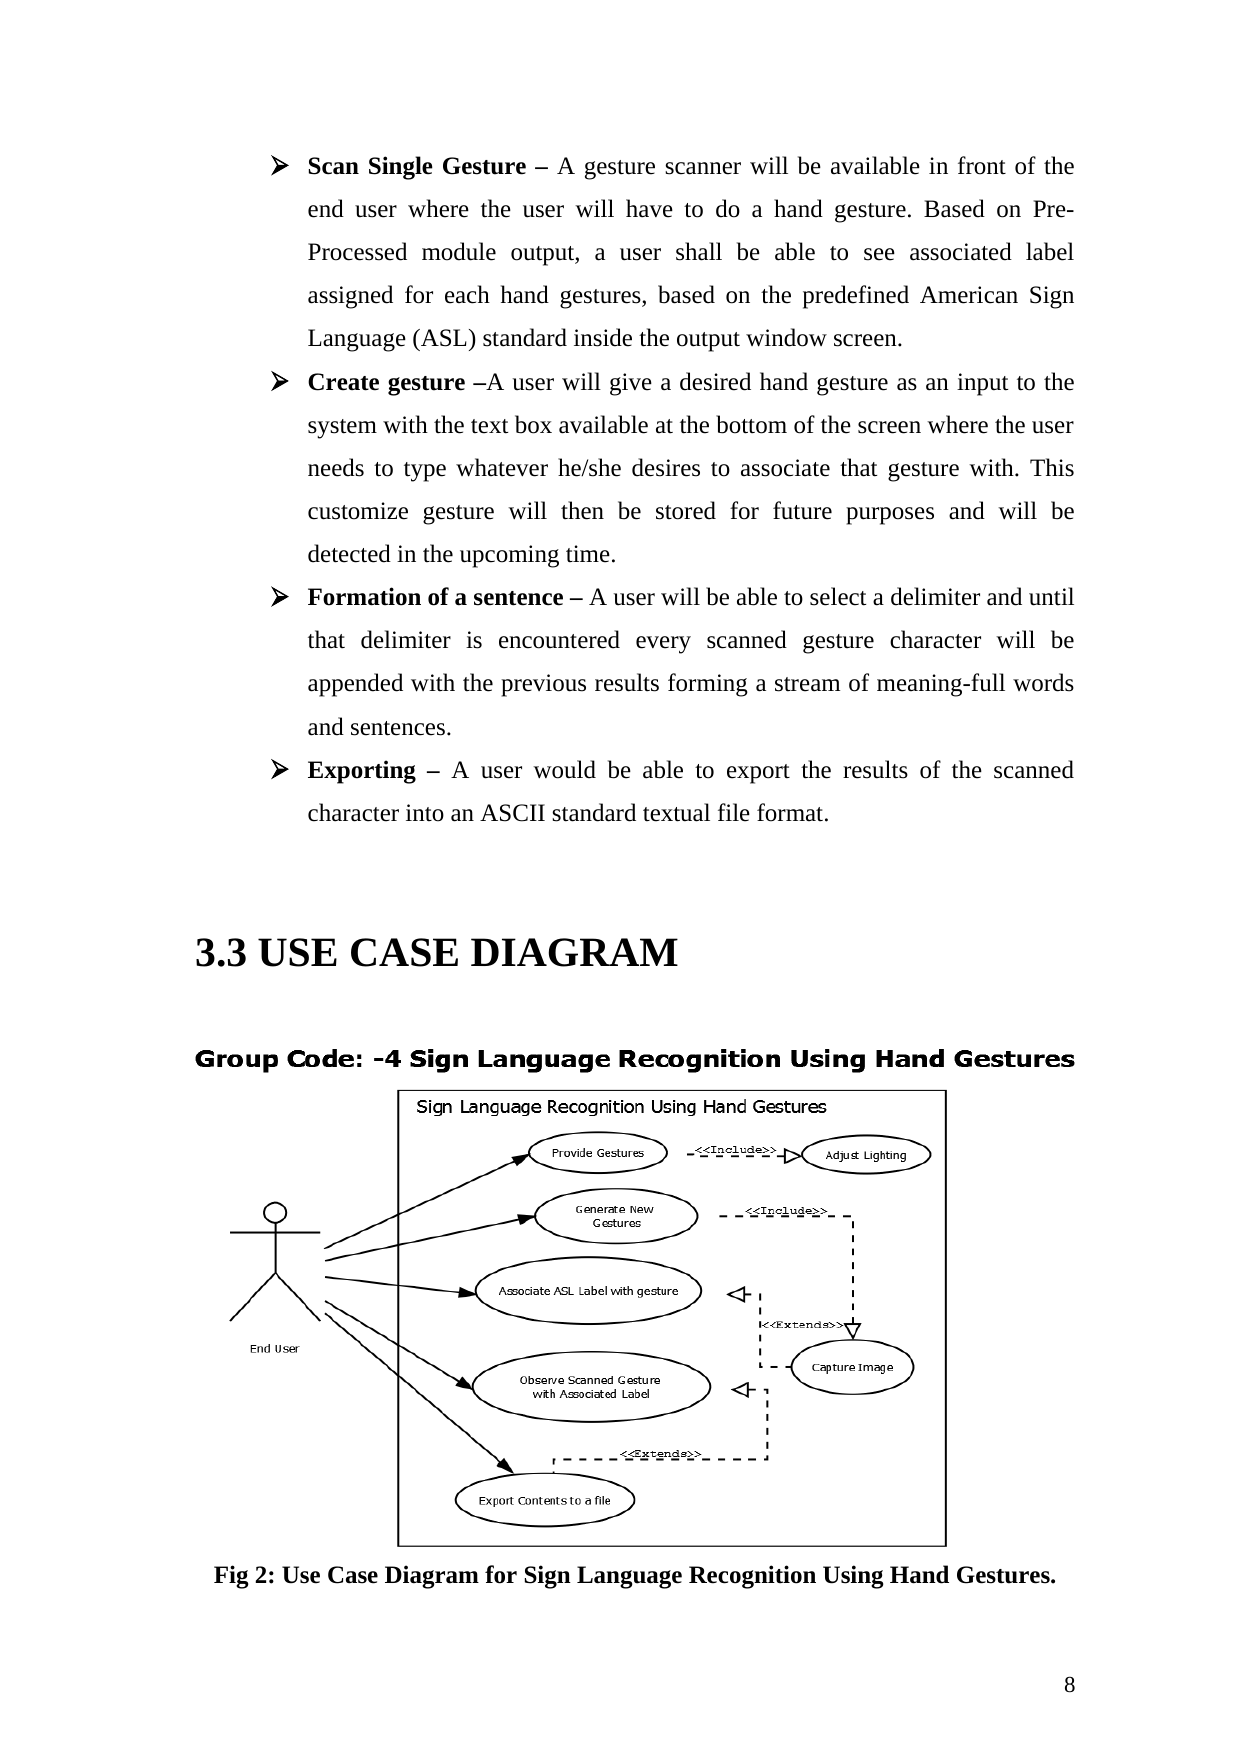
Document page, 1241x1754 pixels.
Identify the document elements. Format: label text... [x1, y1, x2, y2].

picture [195, 1042, 1076, 1547]
list Create gesture –A user will give a desired hand gesture as an input to the system with the text box available at the bottom of the screen where the user needs to type whatever he/she desires to associate that gesture with. This customize gesture will then be stored for future purposes and will be detected in the upcoming time. [270, 367, 1075, 568]
text Fig 2: Use Case Diagram for Sign Language Recognition Using Hand Gestures. [195, 1560, 1075, 1589]
text 3.3 USE CASE DIAGRAM [195, 927, 1075, 975]
list Formation of a sentence – A user will be able to select a delimiter and until that delimiter is encountered every scanned gesture character will be appended with the previous results forming a stream of meaning-full words and sentences. [270, 582, 1075, 740]
list Scan Single Gesture – A gesture scanner will be available in front of the end user where the user will have to do a hand gesture. Based on Pre-Processed module output, a user shall be able to see associated label assigned for each hand gestures, based on the predefined American Sign Language (ASL) standard inside the output window screen. [270, 151, 1075, 352]
list Exporting – A user would be able to export the results of the scanned character into an ASCII standard textual file format. [270, 755, 1075, 827]
